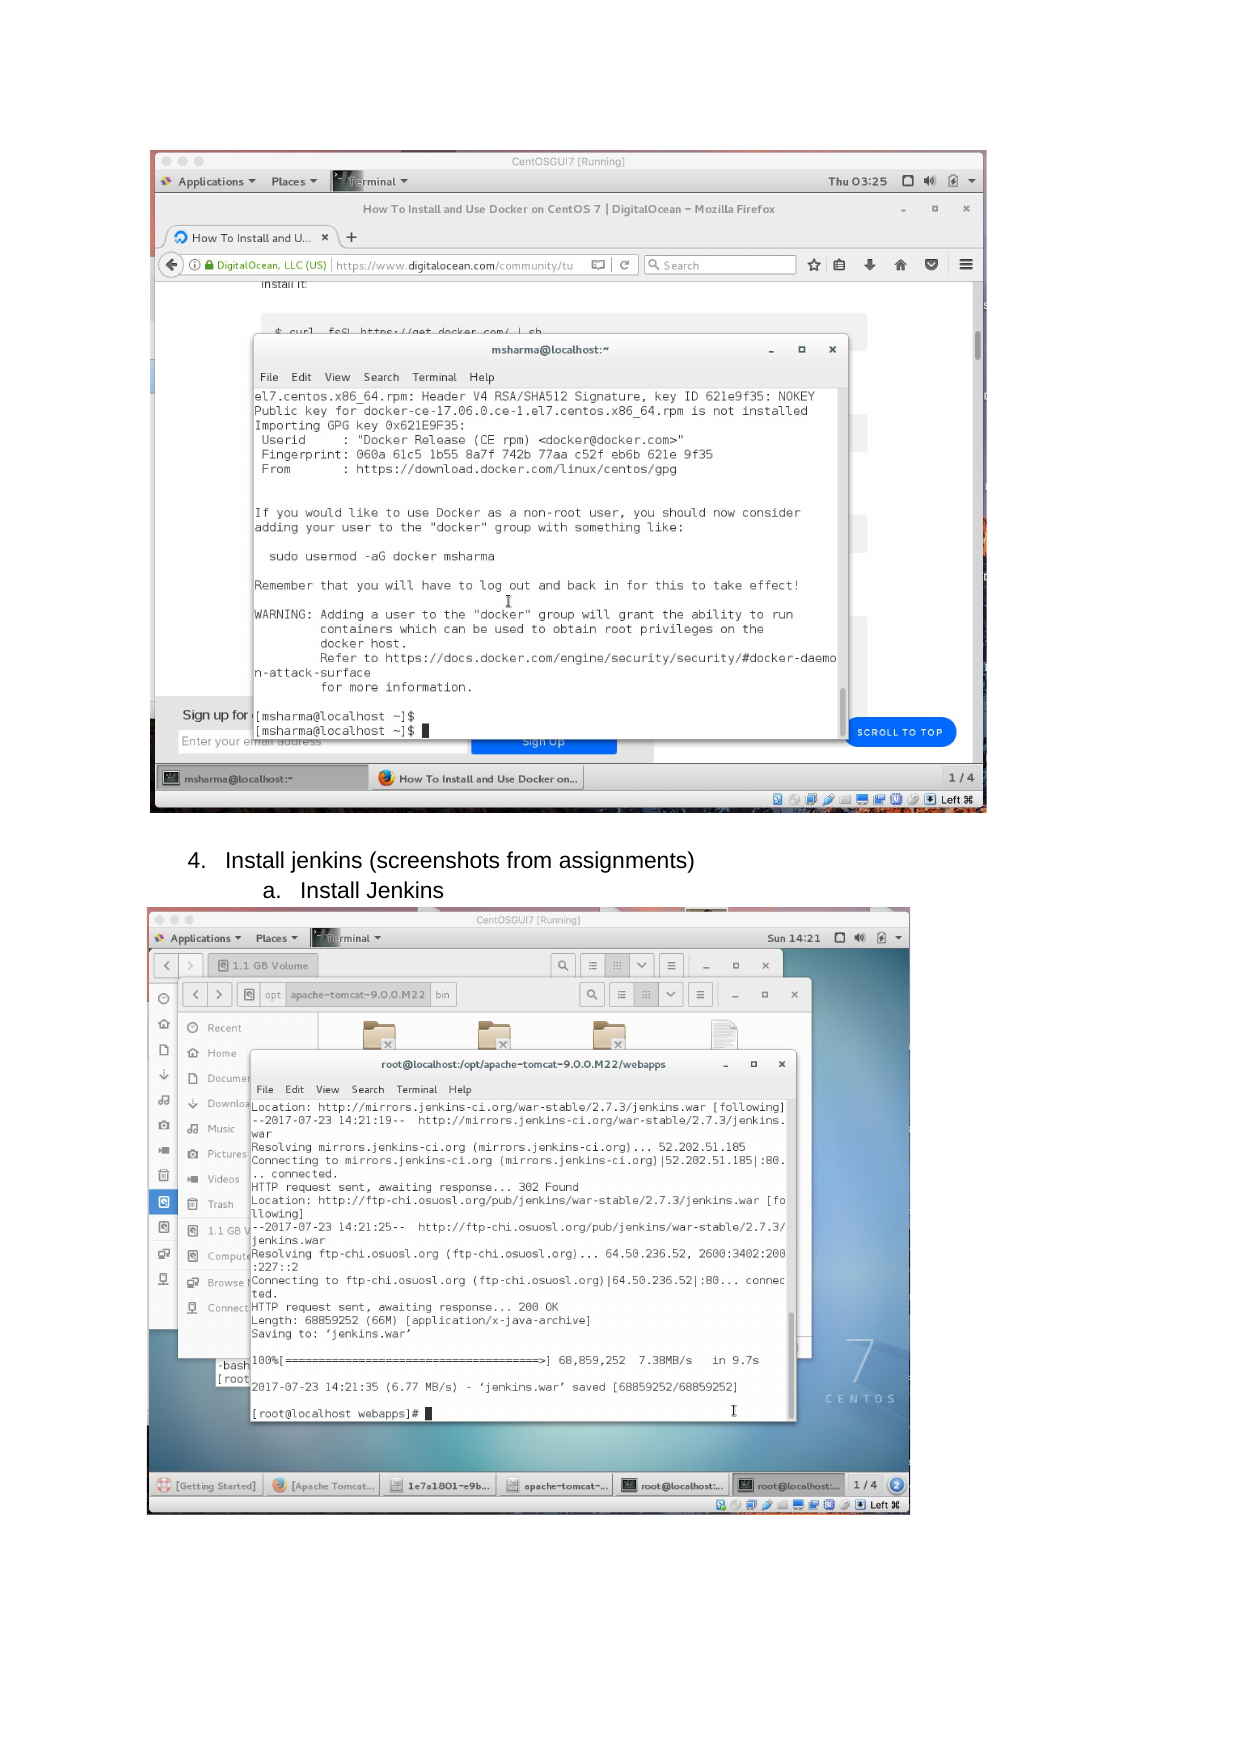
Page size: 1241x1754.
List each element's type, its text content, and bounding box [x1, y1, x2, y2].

picture [146, 907, 911, 1515]
list Install jenkins (screenshots from assignments) [187, 847, 1090, 873]
list Install Jenkins [262, 877, 1090, 903]
picture [150, 150, 987, 813]
